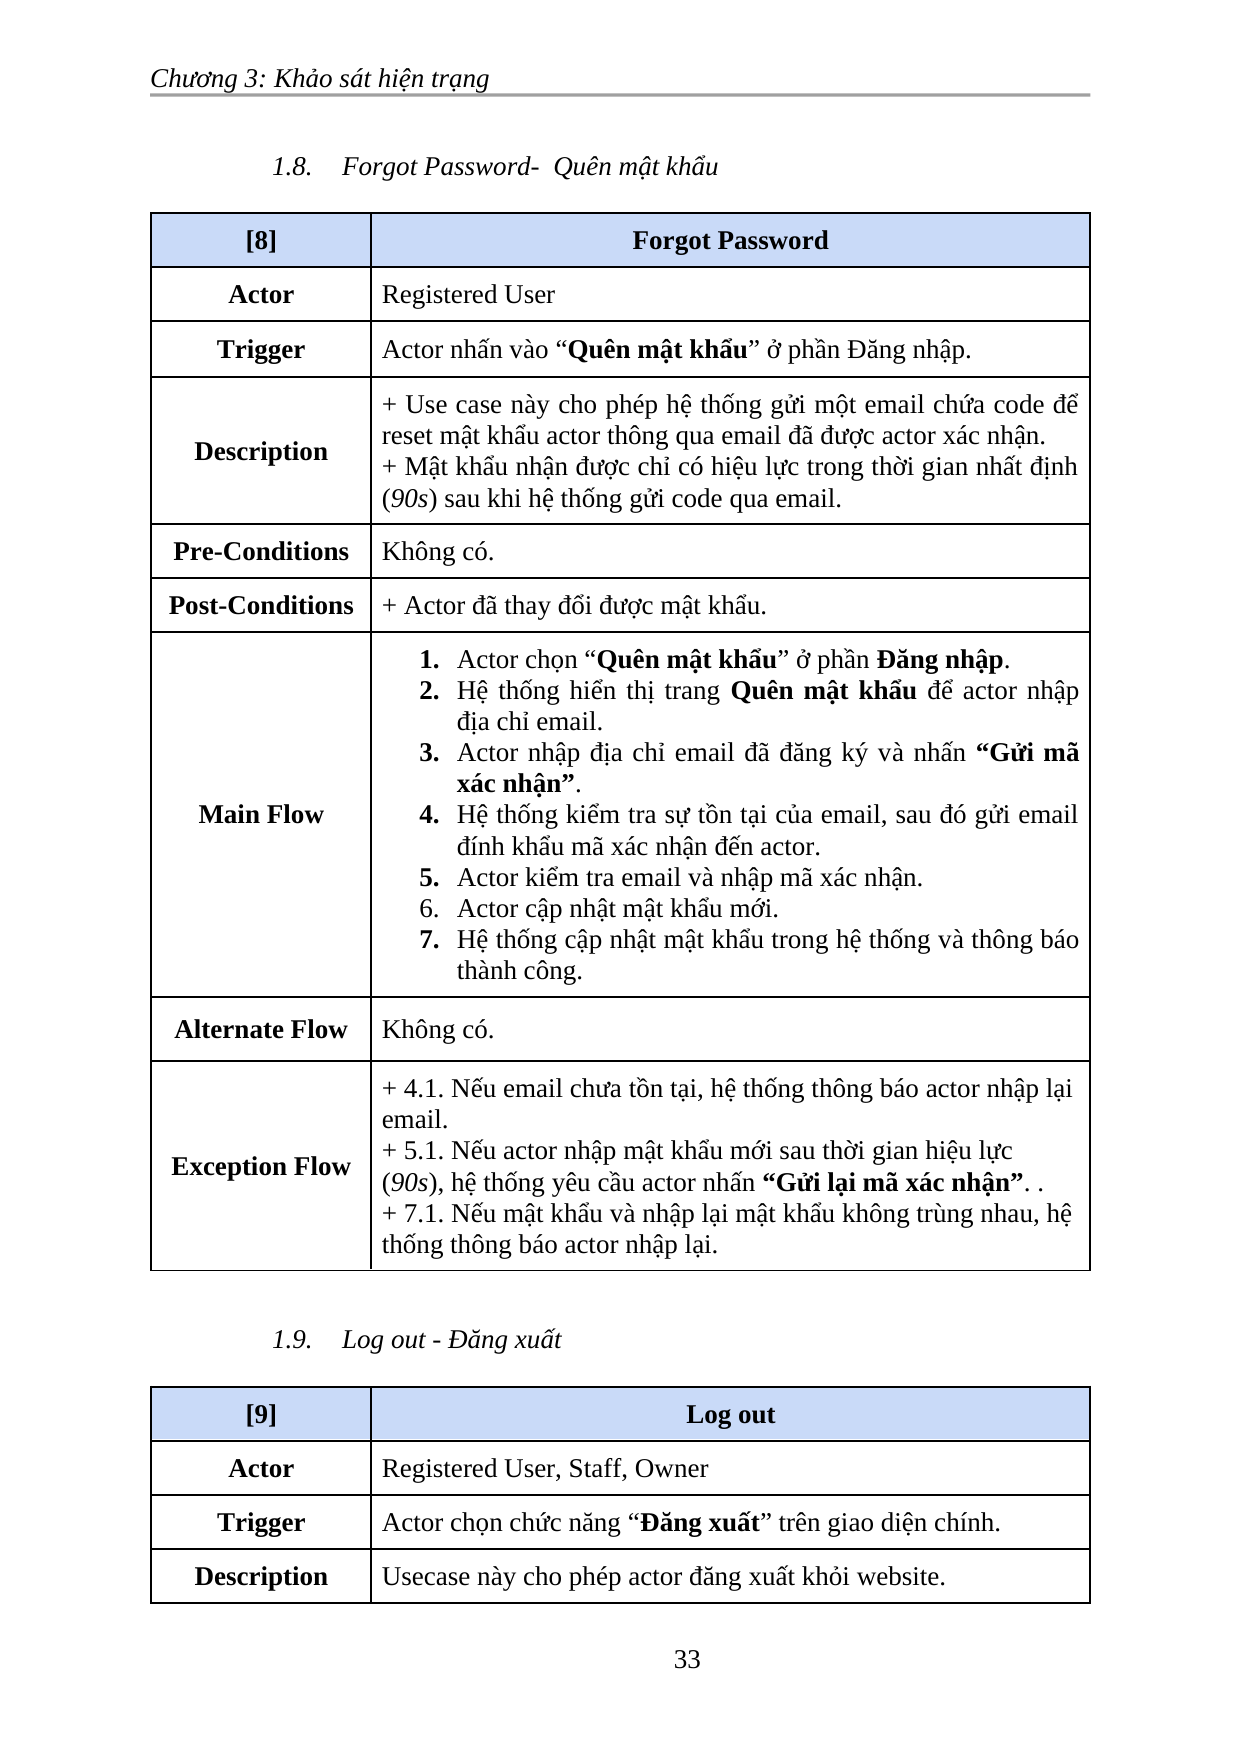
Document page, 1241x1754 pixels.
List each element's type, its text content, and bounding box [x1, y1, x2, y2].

table_header [8] [152, 214, 370, 266]
table_cell Trigger [152, 1496, 370, 1548]
table_cell Main Flow [152, 633, 370, 996]
table_cell Description [152, 1550, 370, 1602]
table_cell Description [152, 378, 370, 523]
table_cell Alternate Flow [152, 998, 370, 1060]
table_header Log out [372, 1388, 1089, 1439]
table_header [9] [152, 1388, 370, 1439]
table_cell Không có. [372, 998, 1089, 1060]
subtitle Forgot Password- Quên mật khẩu [312, 150, 1090, 181]
table_cell Actor nhấn vào “Quên mật khẩu” ở phần Đăng nhập. [372, 322, 1089, 376]
table_cell Actor [152, 1442, 370, 1494]
table_cell Registered User [372, 268, 1089, 320]
table_cell Post-Conditions [152, 579, 370, 631]
table_cell Actor [152, 268, 370, 320]
table_cell + 4.1. Nếu email chưa tồn tại, hệ thống thông báo actor nhập lại email. + 5.1. Nếu actor nhập mật khẩu mới sau thời gian hiệu lực (90s), hệ thống yêu cầu actor nhấn “Gửi lại mã xác nhận”. . + 7.1. Nếu mật khẩu và nhập lại mật khẩu không trùng nhau, hệ thống thông báo actor nhập lại. [372, 1062, 1089, 1269]
table_header Forgot Password [372, 214, 1089, 266]
table_cell + Actor đã thay đổi được mật khẩu. [372, 579, 1089, 631]
table_cell Actor chọn “Quên mật khẩu” ở phần Đăng nhập. Hệ thống hiển thị trang Quên mật khẩu để actor nhập địa chỉ email. Actor nhập địa chỉ email đã đăng ký và nhấn “Gửi mã xác nhận”. Hệ thống kiểm tra sự tồn tại của email, sau đó gửi email đính khẩu mã xác nhận đến actor. Actor kiểm tra email và nhập mã xác nhận. Actor cập nhật mật khẩu mới. Hệ thống cập nhật mật khẩu trong hệ thống và thông báo thành công. [372, 633, 1089, 996]
table_cell + Use case này cho phép hệ thống gửi một email chứa code để reset mật khẩu actor thông qua email đã được actor xác nhận. + Mật khẩu nhận được chỉ có hiệu lực trong thời gian nhất định (90s) sau khi hệ thống gửi code qua email. [372, 378, 1089, 523]
table_cell Pre-Conditions [152, 525, 370, 577]
table_cell Usecase này cho phép actor đăng xuất khỏi website. [372, 1550, 1089, 1602]
table_cell Exception Flow [152, 1062, 370, 1269]
table_cell Trigger [152, 322, 370, 376]
table_cell Registered User, Staff, Owner [372, 1442, 1089, 1494]
table_cell Actor chọn chức năng “Đăng xuất” trên giao diện chính. [372, 1496, 1089, 1548]
subtitle Log out - Đăng xuất [312, 1323, 1090, 1354]
table_cell Không có. [372, 525, 1089, 577]
